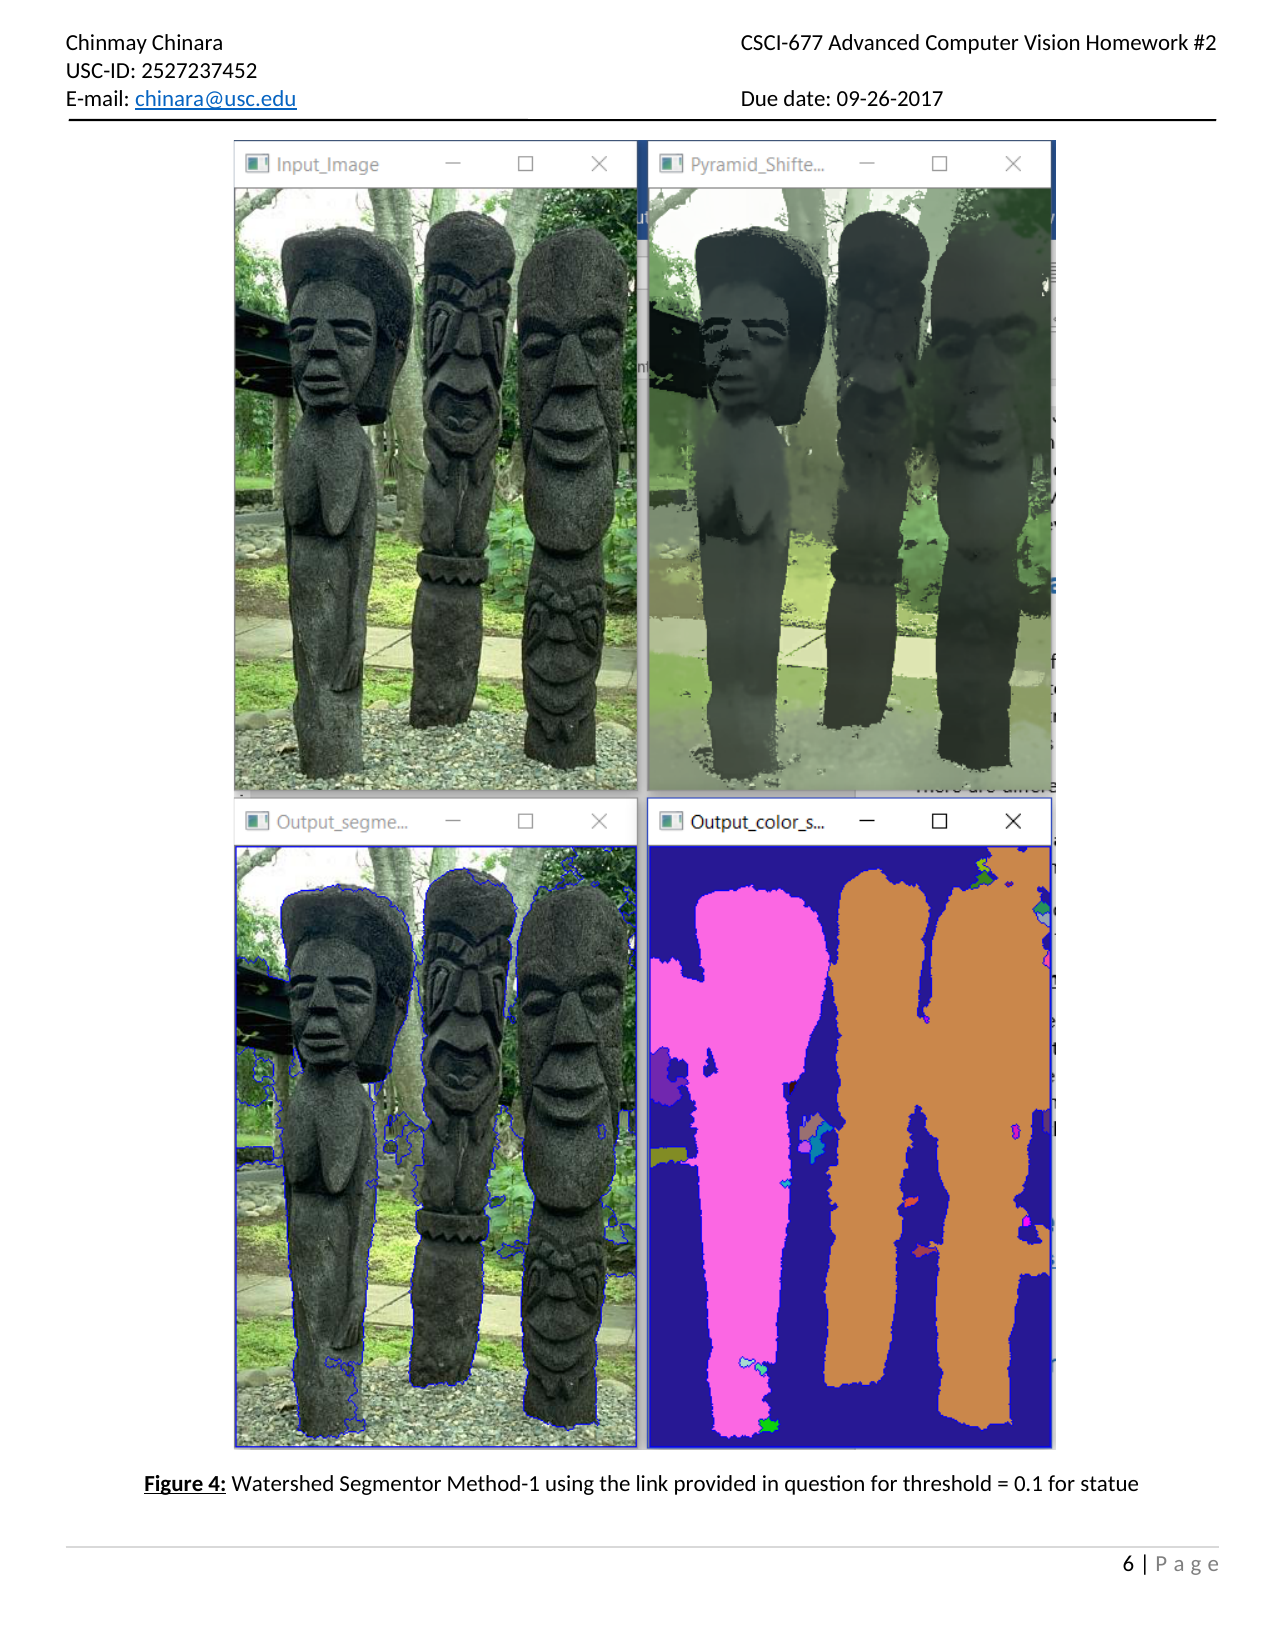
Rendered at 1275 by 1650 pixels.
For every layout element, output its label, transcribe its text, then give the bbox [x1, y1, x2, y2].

text Figure 4: Watershed Segmentor Method-1 using the link provided in question for threshold = 0.1 for statue [66, 1469, 1219, 1497]
picture [233, 140, 1056, 1450]
